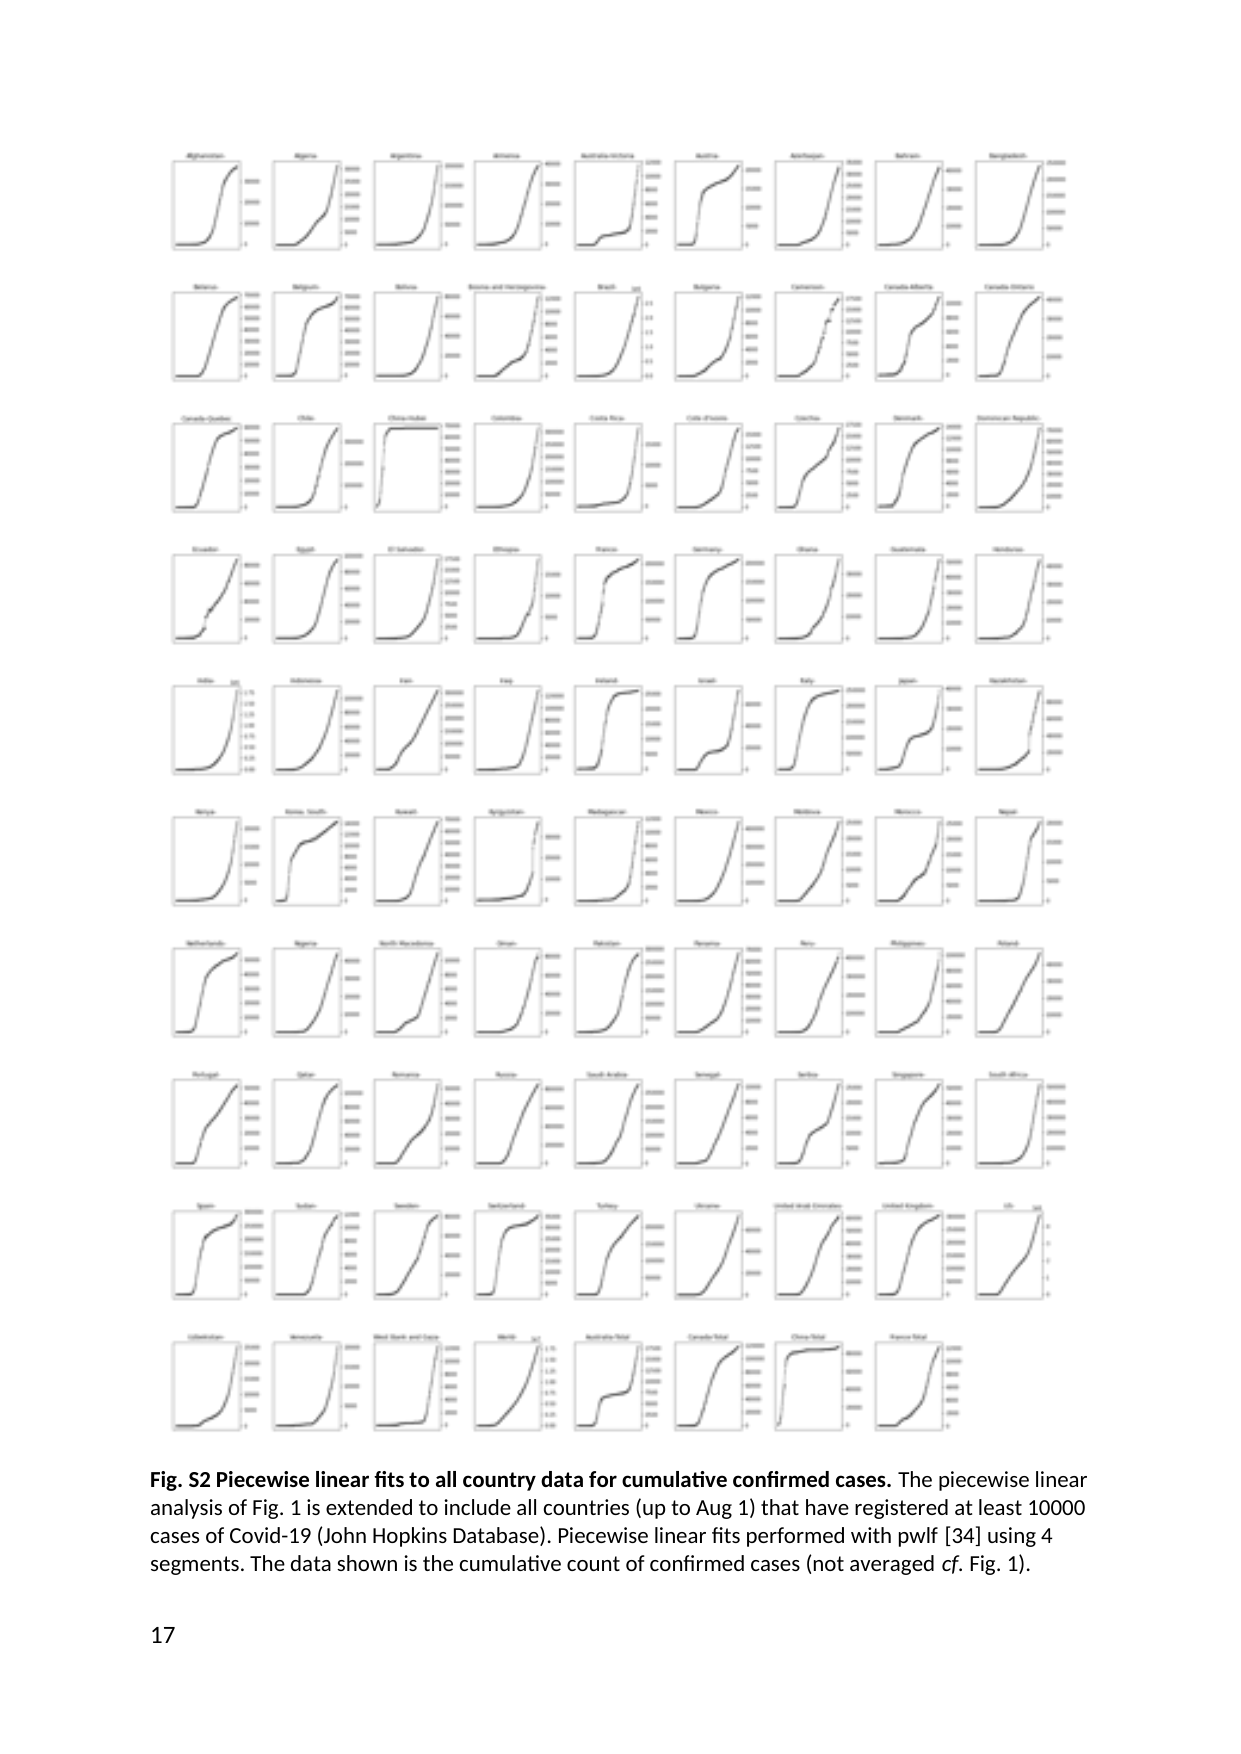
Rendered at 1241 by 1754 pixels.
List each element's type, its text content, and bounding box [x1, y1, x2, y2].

picture [169, 150, 1071, 1437]
text Fig. S2 Piecewise linear fits to all country data for cumulative confirmed cases. The piecewise linear analysis of Fig. 1 is extended to include all countries (up to Aug 1) that have registered at least 10000 cases of Covid-19 (John Hopkins Database). Piecewise linear fits performed with pwlf [34] using 4 segments. The data shown is the cumulative count of confirmed cases (not averaged cf. Fig. 1). [150, 1465, 1090, 1577]
